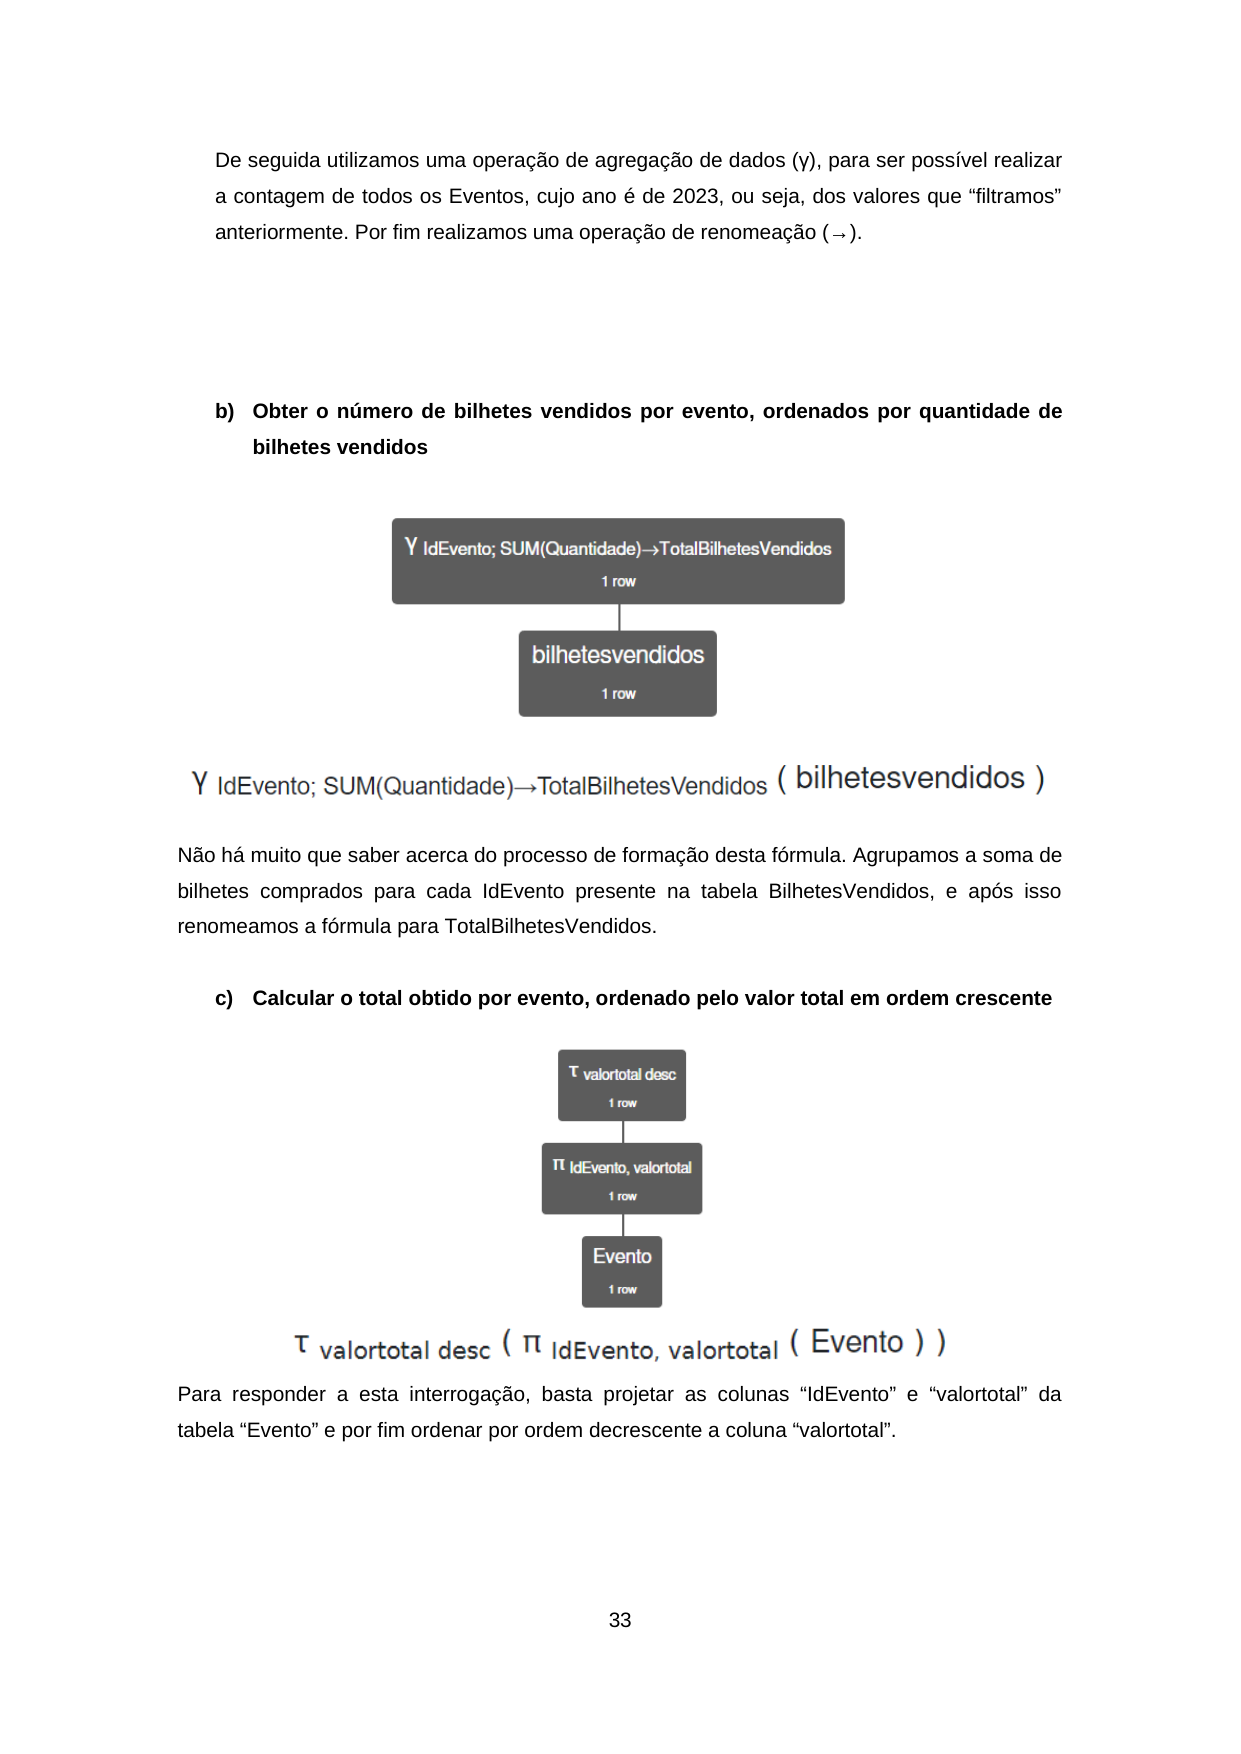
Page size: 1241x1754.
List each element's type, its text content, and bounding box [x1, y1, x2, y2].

text Para responder a esta interrogação, basta projetar as colunas “IdEvento” e “valortotal” da tabela “Evento” e por fim ordenar por ordem decrescente a coluna “valortotal”. [177, 1382, 1063, 1441]
list Calcular o total obtido por evento, ordenado pelo valor total em ordem crescente [215, 986, 1063, 1010]
picture [518, 1028, 718, 1323]
picture [286, 1326, 949, 1364]
picture [177, 493, 1058, 803]
list Obter o número de bilhetes vendidos por evento, ordenados por quantidade de bilhetes vendidos [215, 399, 1063, 459]
text De seguida utilizamos uma operação de agregação de dados (γ), para ser possível realizar a contagem de todos os Eventos, cujo ano é de 2023, ou seja, dos valores que “filtramos” anteriormente. Por fim realizamos uma operação de renomeação (→). [215, 148, 1063, 243]
